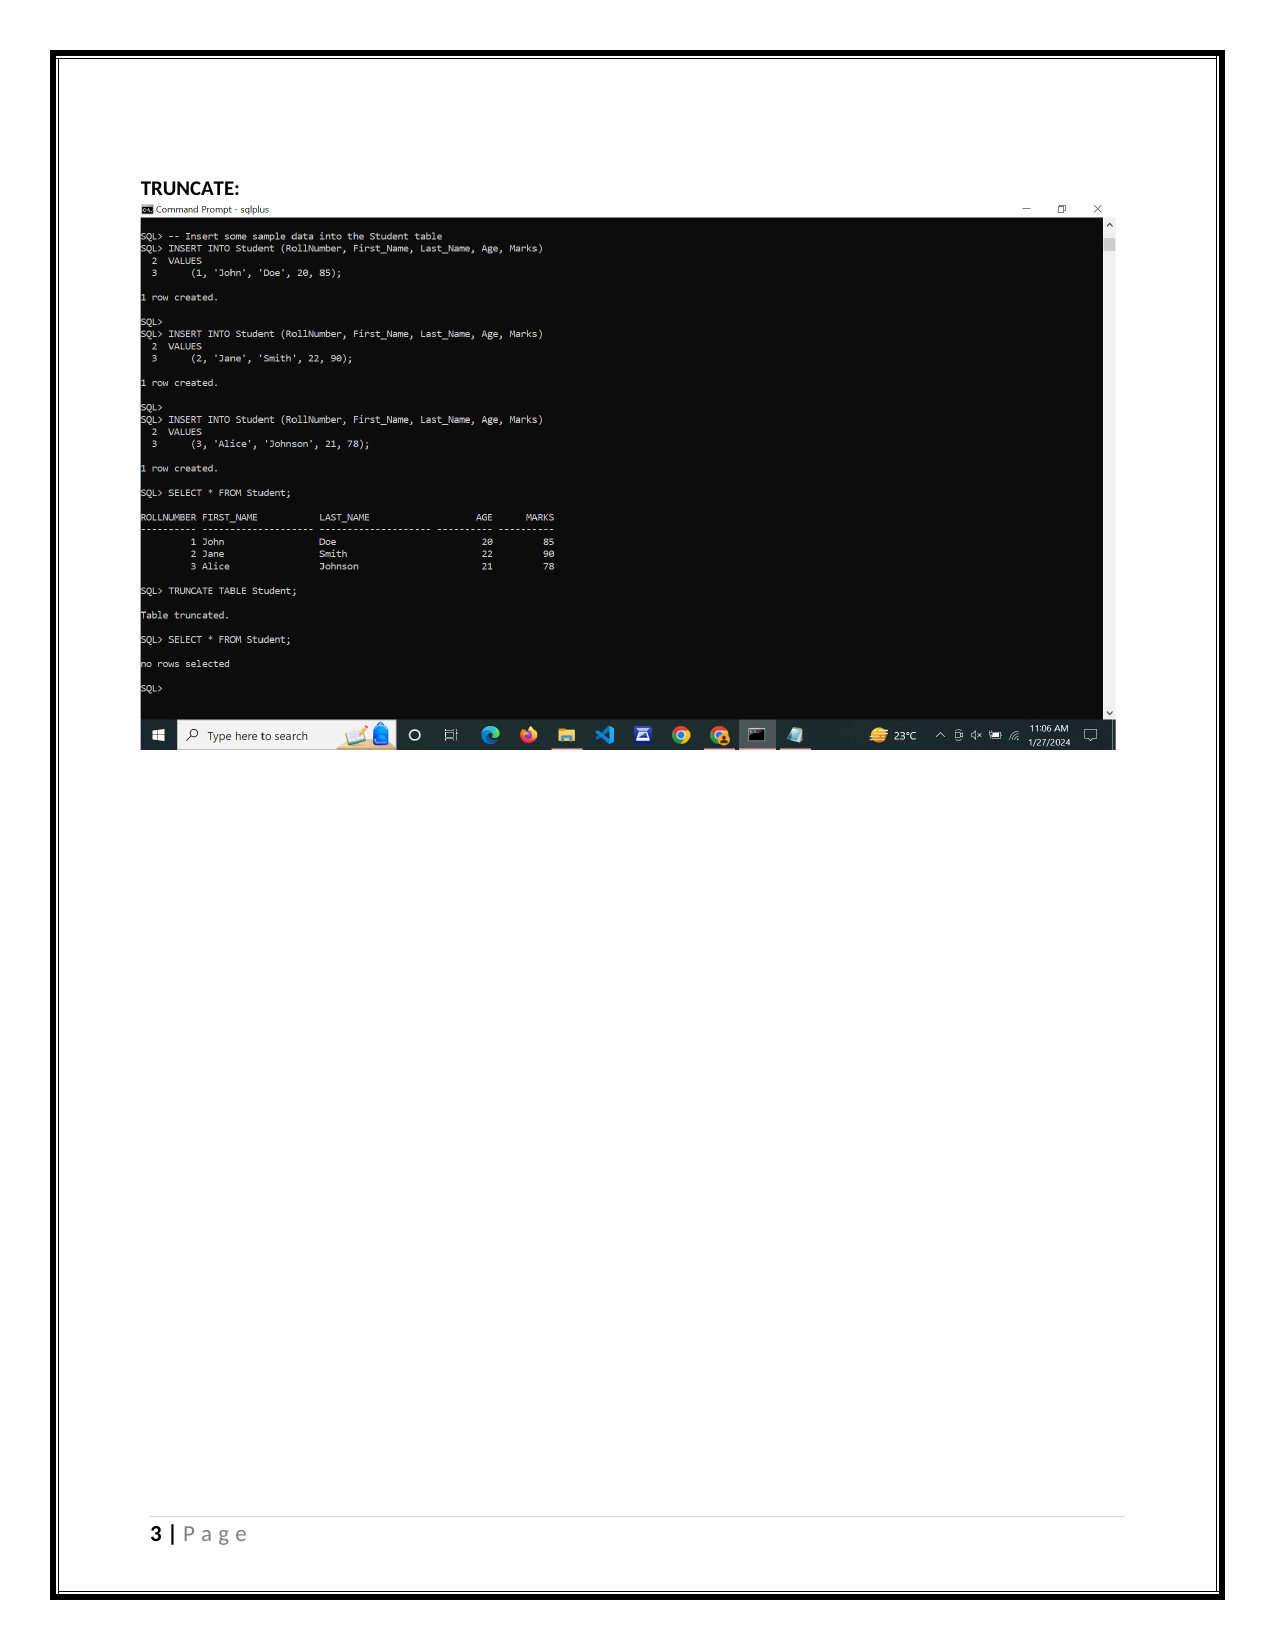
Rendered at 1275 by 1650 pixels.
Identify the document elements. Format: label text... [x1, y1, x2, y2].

picture [140, 200, 1116, 750]
text TRUNCATE: [141, 175, 1125, 201]
